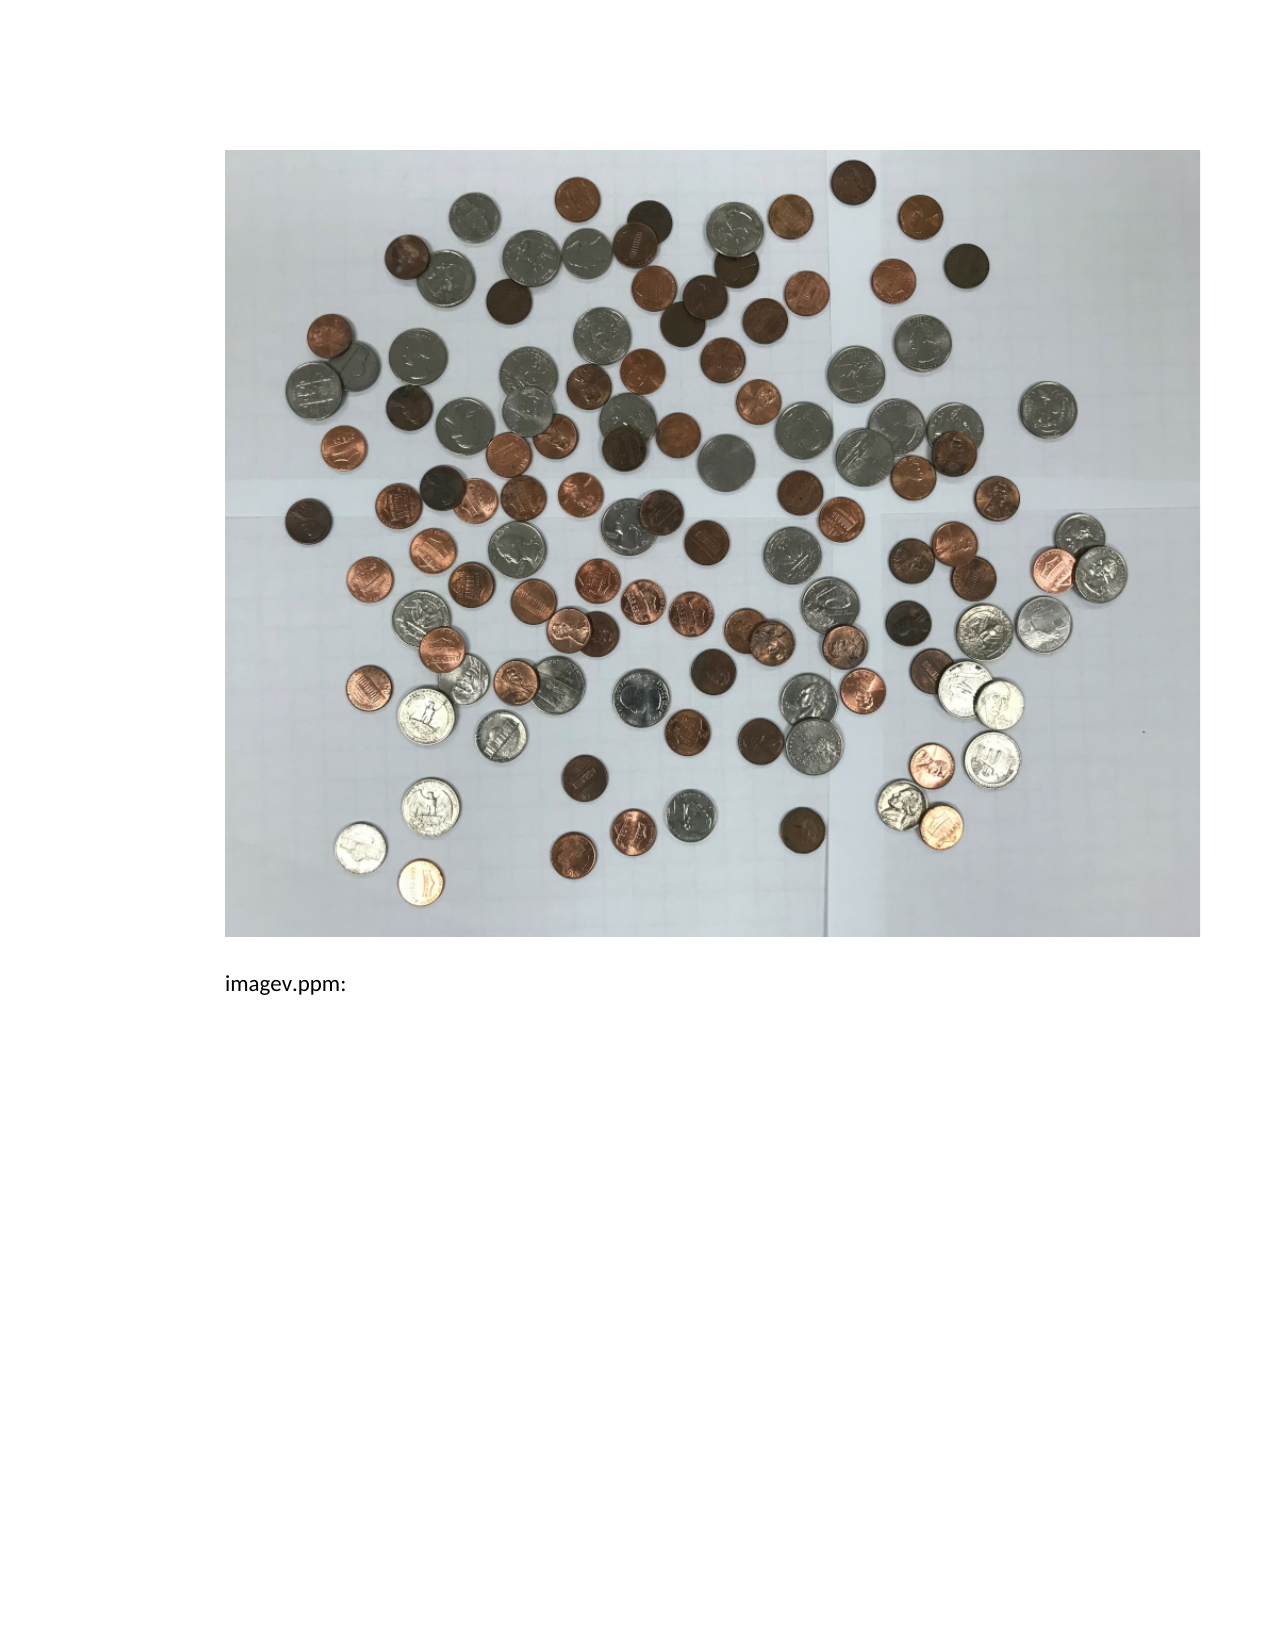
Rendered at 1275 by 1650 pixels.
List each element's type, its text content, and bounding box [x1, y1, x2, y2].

picture [225, 150, 1200, 937]
list imagev.ppm: [225, 969, 1125, 997]
